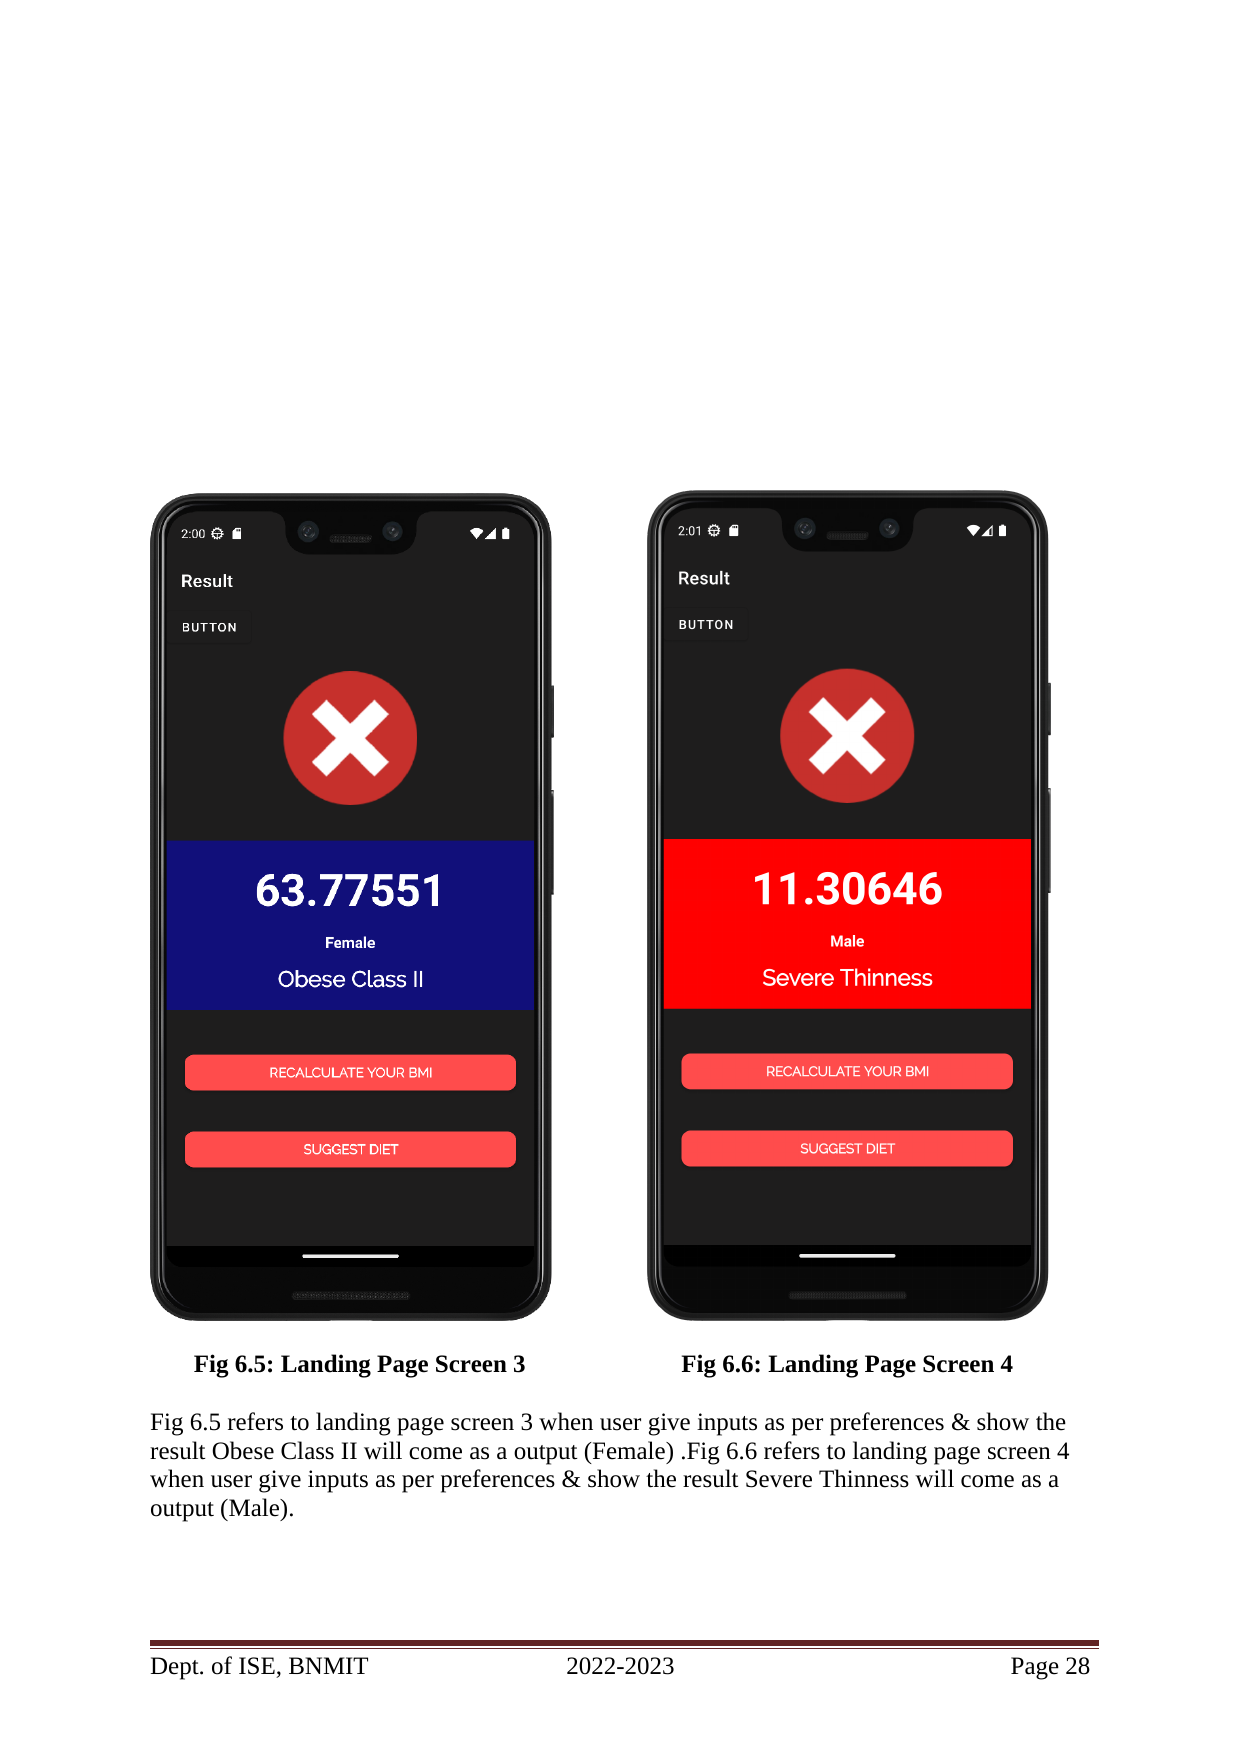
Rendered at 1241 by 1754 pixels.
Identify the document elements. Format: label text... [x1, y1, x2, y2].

picture [150, 493, 554, 1321]
text Fig 6.5 refers to landing page screen 3 when user give inputs as per preferences & show the result Obese Class II will come as a output (Female) .Fig 6.6 refers to landing page screen 4 when user give inputs as per preferences & show the result Severe Thinness will come as a output (Male). [150, 1407, 1090, 1522]
picture [647, 490, 1051, 1321]
text Fig 6.5: Landing Page Screen 3 Fig 6.6: Landing Page Screen 4 [150, 1349, 1090, 1378]
